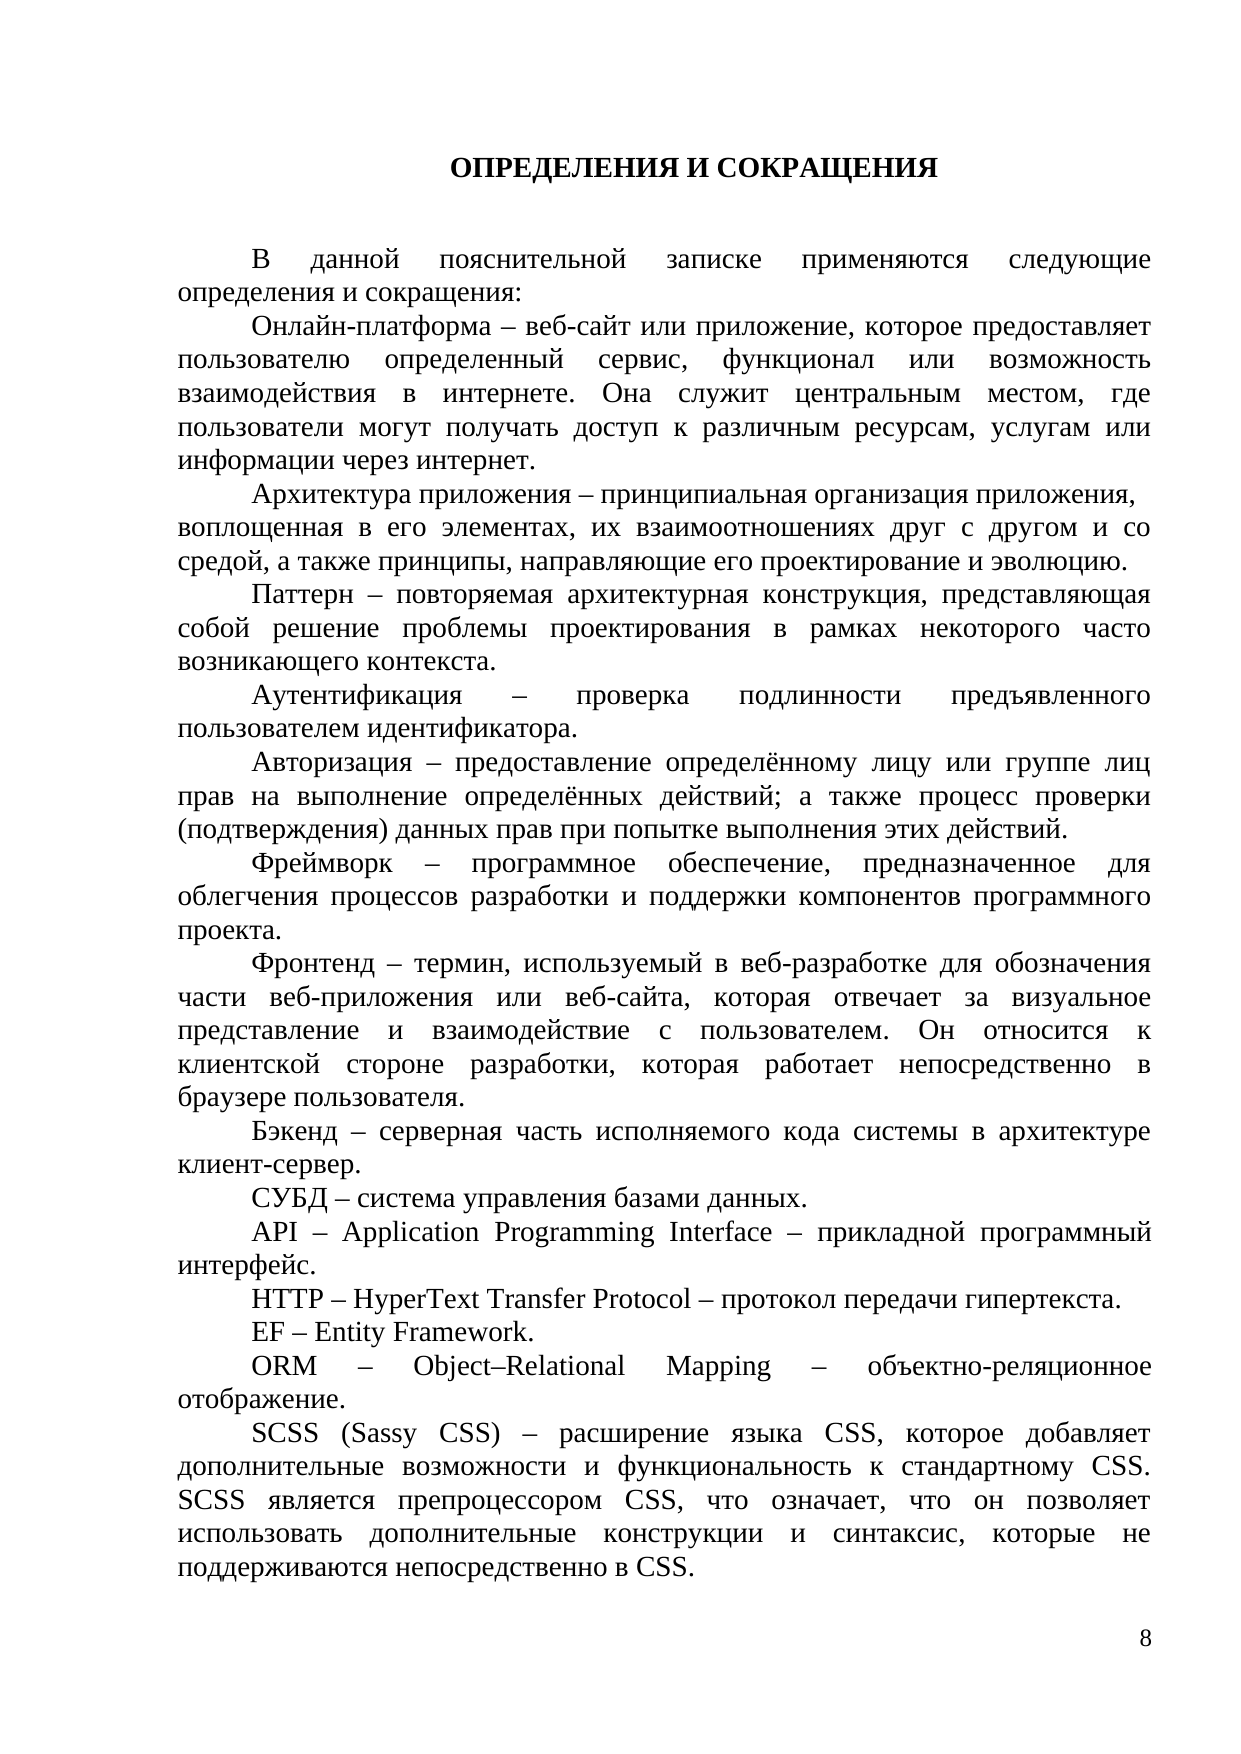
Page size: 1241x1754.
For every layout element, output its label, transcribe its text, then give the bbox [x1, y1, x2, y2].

text Фреймворк – программное обеспечение, предназначенное для облегчения процессов разработки и поддержки компонентов программного проекта. [177, 845, 1152, 945]
text Паттерн – повторяемая архитектурная конструкция, представляющая собой решение проблемы проектирования в рамках некоторого часто возникающего контекста. [177, 576, 1152, 677]
text Авторизация – предоставление определённому лицу или группе лиц прав на выполнение определённых действий; а также процесс проверки (подтверждения) данных прав при попытке выполнения этих действий. [177, 744, 1152, 845]
text воплощенная в его элементах, их взаимоотношениях друг с другом и со средой, а также принципы, направляющие его проектирование и эволюцию. [177, 509, 1152, 576]
text HTTP – HyperText Transfer Protocol – протокол передачи гипертекста. [177, 1281, 1152, 1314]
text СУБД – система управления базами данных. [177, 1180, 1152, 1214]
text Фронтенд – термин, используемый в веб-разработке для обозначения части веб-приложения или веб-сайта, которая отвечает за визуальное представление и взаимодействие с пользователем. Он относится к клиентской стороне разработки, которая работает непосредственно в браузере пользователя. [177, 945, 1152, 1113]
text SCSS (Sassy CSS) – расширение языка CSS, которое добавляет дополнительные возможности и функциональность к стандартному CSS. SCSS является препроцессором CSS, что означает, что он позволяет использовать дополнительные конструкции и синтаксис, которые не поддерживаются непосредственно в CSS. [177, 1415, 1152, 1583]
text Архитектура приложения – принципиальная организация приложения, [177, 476, 1152, 509]
text Аутентификация – проверка подлинности предъявленного пользователем идентификатора. [177, 677, 1152, 744]
text В данной пояснительной записке применяются следующие определения и сокращения: [177, 241, 1152, 308]
text ORM – Object–Relational Mapping – объектно-реляционное отображение. [177, 1348, 1152, 1415]
text EF – Entity Framework. [177, 1314, 1152, 1348]
text API – Application Programming Interface – прикладной программный интерфейс. [177, 1214, 1152, 1281]
subtitle Определения и сокращения [236, 150, 1152, 183]
text Бэкенд – серверная часть исполняемого кода системы в архитектуре клиент-сервер. [177, 1113, 1152, 1180]
text Онлайн-платформа – веб-сайт или приложение, которое предоставляет пользователю определенный сервис, функционал или возможность взаимодействия в интернете. Она служит центральным местом, где пользователи могут получать доступ к различным ресурсам, услугам или информации через интернет. [177, 308, 1152, 476]
